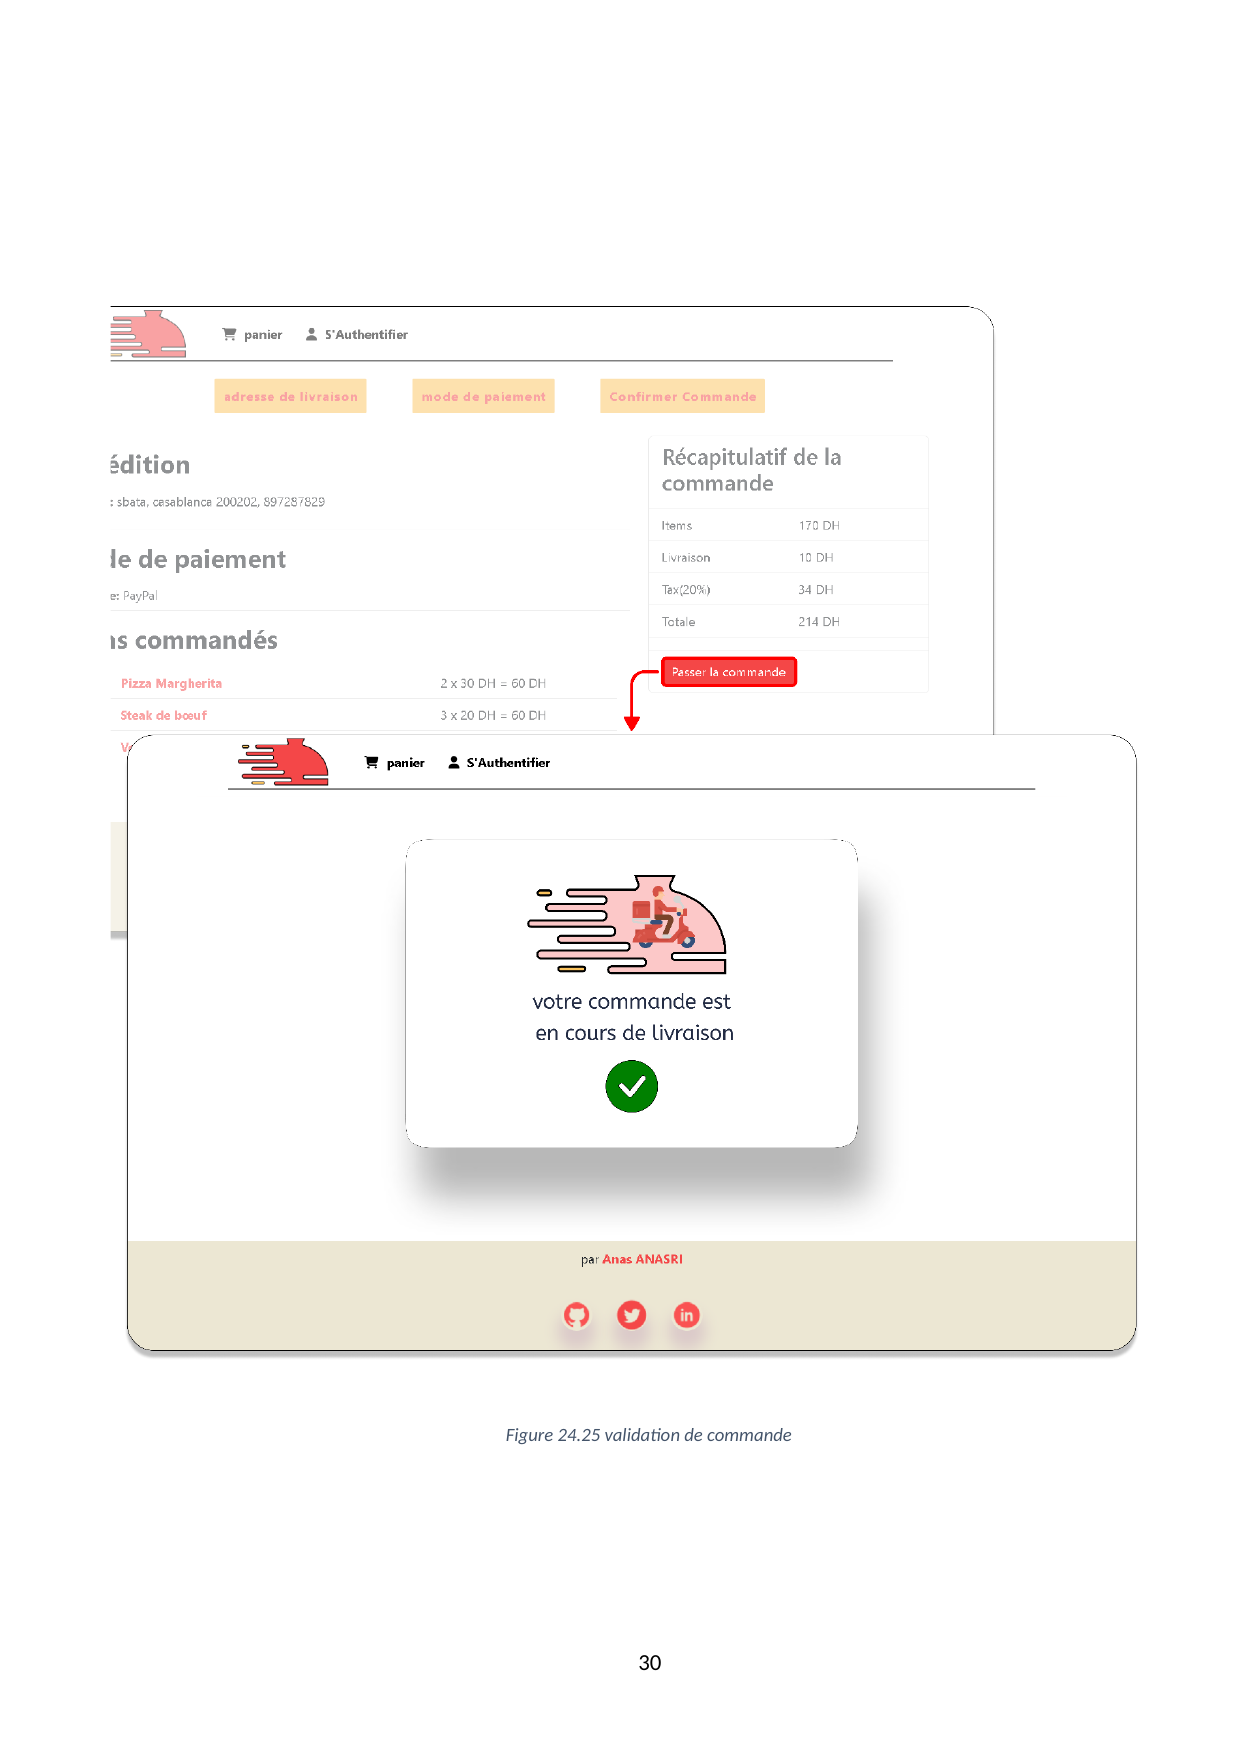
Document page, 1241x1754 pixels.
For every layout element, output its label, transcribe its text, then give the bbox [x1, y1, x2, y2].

picture [110, 306, 1140, 1360]
